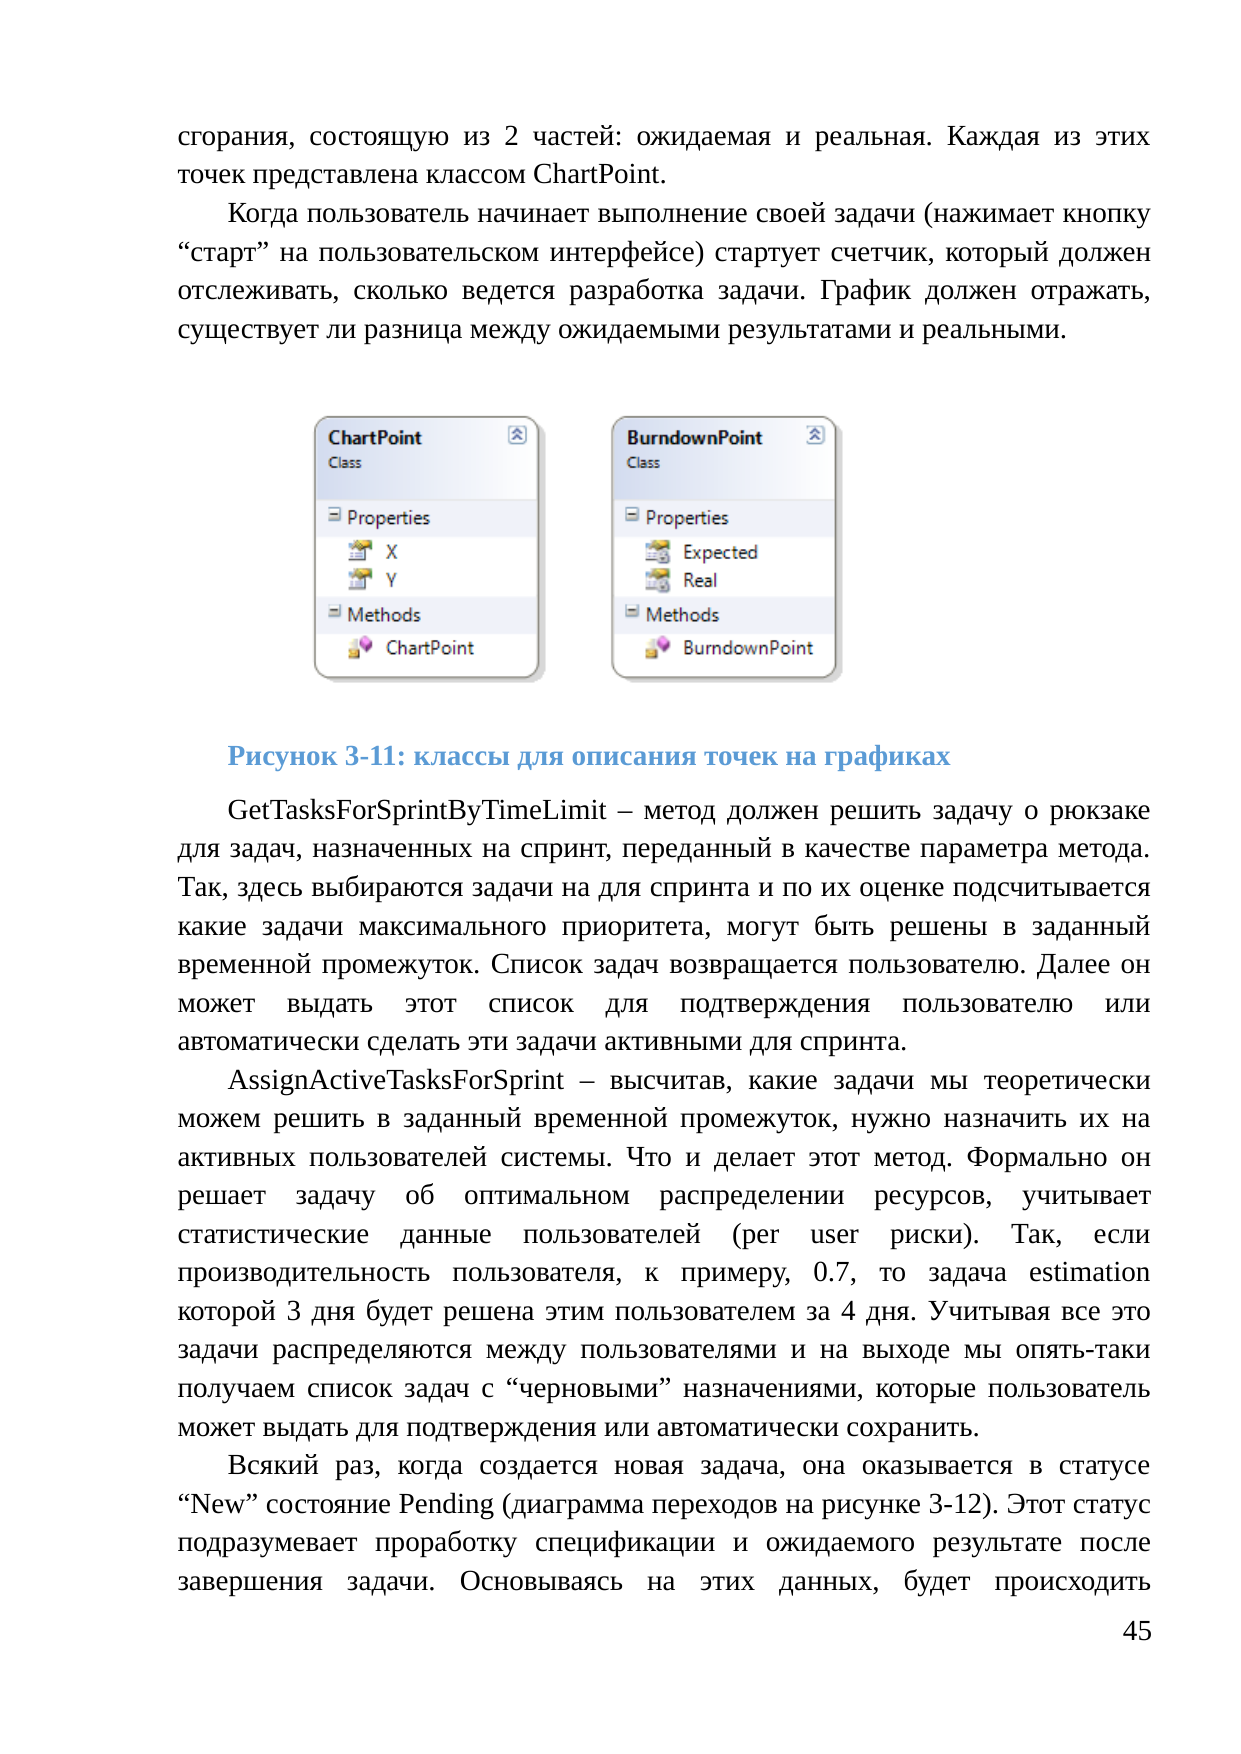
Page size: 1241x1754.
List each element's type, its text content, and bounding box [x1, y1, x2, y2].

text AssignActiveTasksForSprint – высчитав, какие задачи мы теоретически можем решить в заданный временной промежуток, нужно назначить их на активных пользователей системы. Что и делает этот метод. Формально он решает задачу об оптимальном распределении ресурсов, учитывает статистические данные пользователей (per user риски). Так, если производительность пользователя, к примеру, 0.7, то задача estimation которой 3 дня будет решена этим пользователем за 4 дня. Учитывая все это задачи распределяются между пользователями и на выходе мы опять-таки получаем список задач с “черновыми” назначениями, которые пользователь может выдать для подтверждения или автоматически сохранить. [177, 1062, 1152, 1442]
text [177, 1447, 1152, 1596]
text Рисунок 3-11: классы для описания точек на графиках [177, 738, 1152, 771]
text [177, 118, 1152, 190]
text GetTasksForSprintByTimeLimit – метод должен решить задачу о рюкзаке для задач, назначенных на спринт, переданный в качестве параметра метода. Так, здесь выбираются задачи на для спринта и по их оценке подсчитывается какие задачи максимального приоритета, могут быть решены в заданный временной промежуток. Список задач возвращается пользователю. Далее он может выдать этот список для подтверждения пользователю или автоматически сделать эти задачи активными для спринта. [177, 792, 1152, 1057]
text Когда пользователь начинает выполнение своей задачи (нажимает кнопку “старт” на пользовательском интерфейсе) стартует счетчик, который должен отслеживать, сколько ведется разработка задачи. График должен отражать, существует ли разница между ожидаемыми результатами и реальными. [177, 195, 1152, 344]
picture [227, 349, 935, 733]
